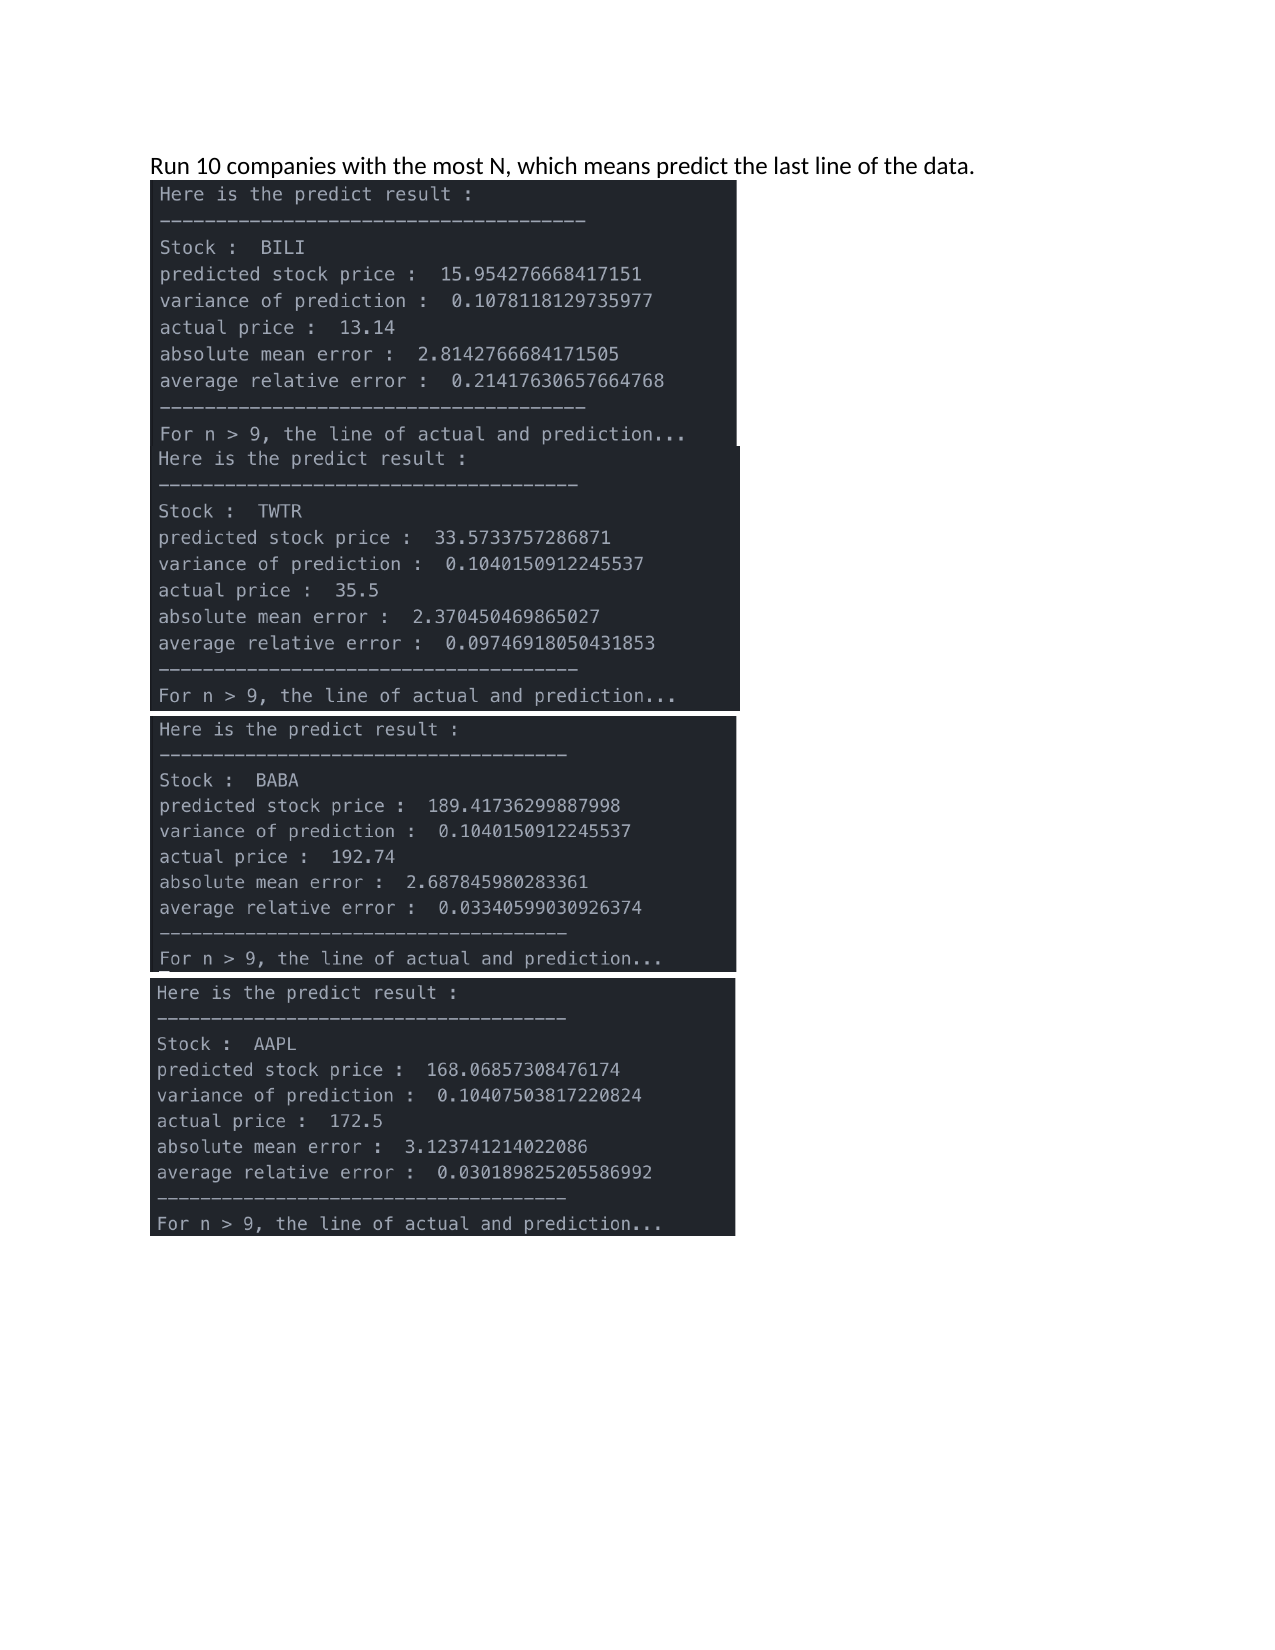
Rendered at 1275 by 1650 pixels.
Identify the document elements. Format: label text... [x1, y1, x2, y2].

picture [150, 978, 736, 1236]
picture [150, 180, 740, 711]
picture [150, 716, 737, 972]
text Run 10 companies with the most N, which means predict the last line of the data. [150, 150, 1125, 181]
